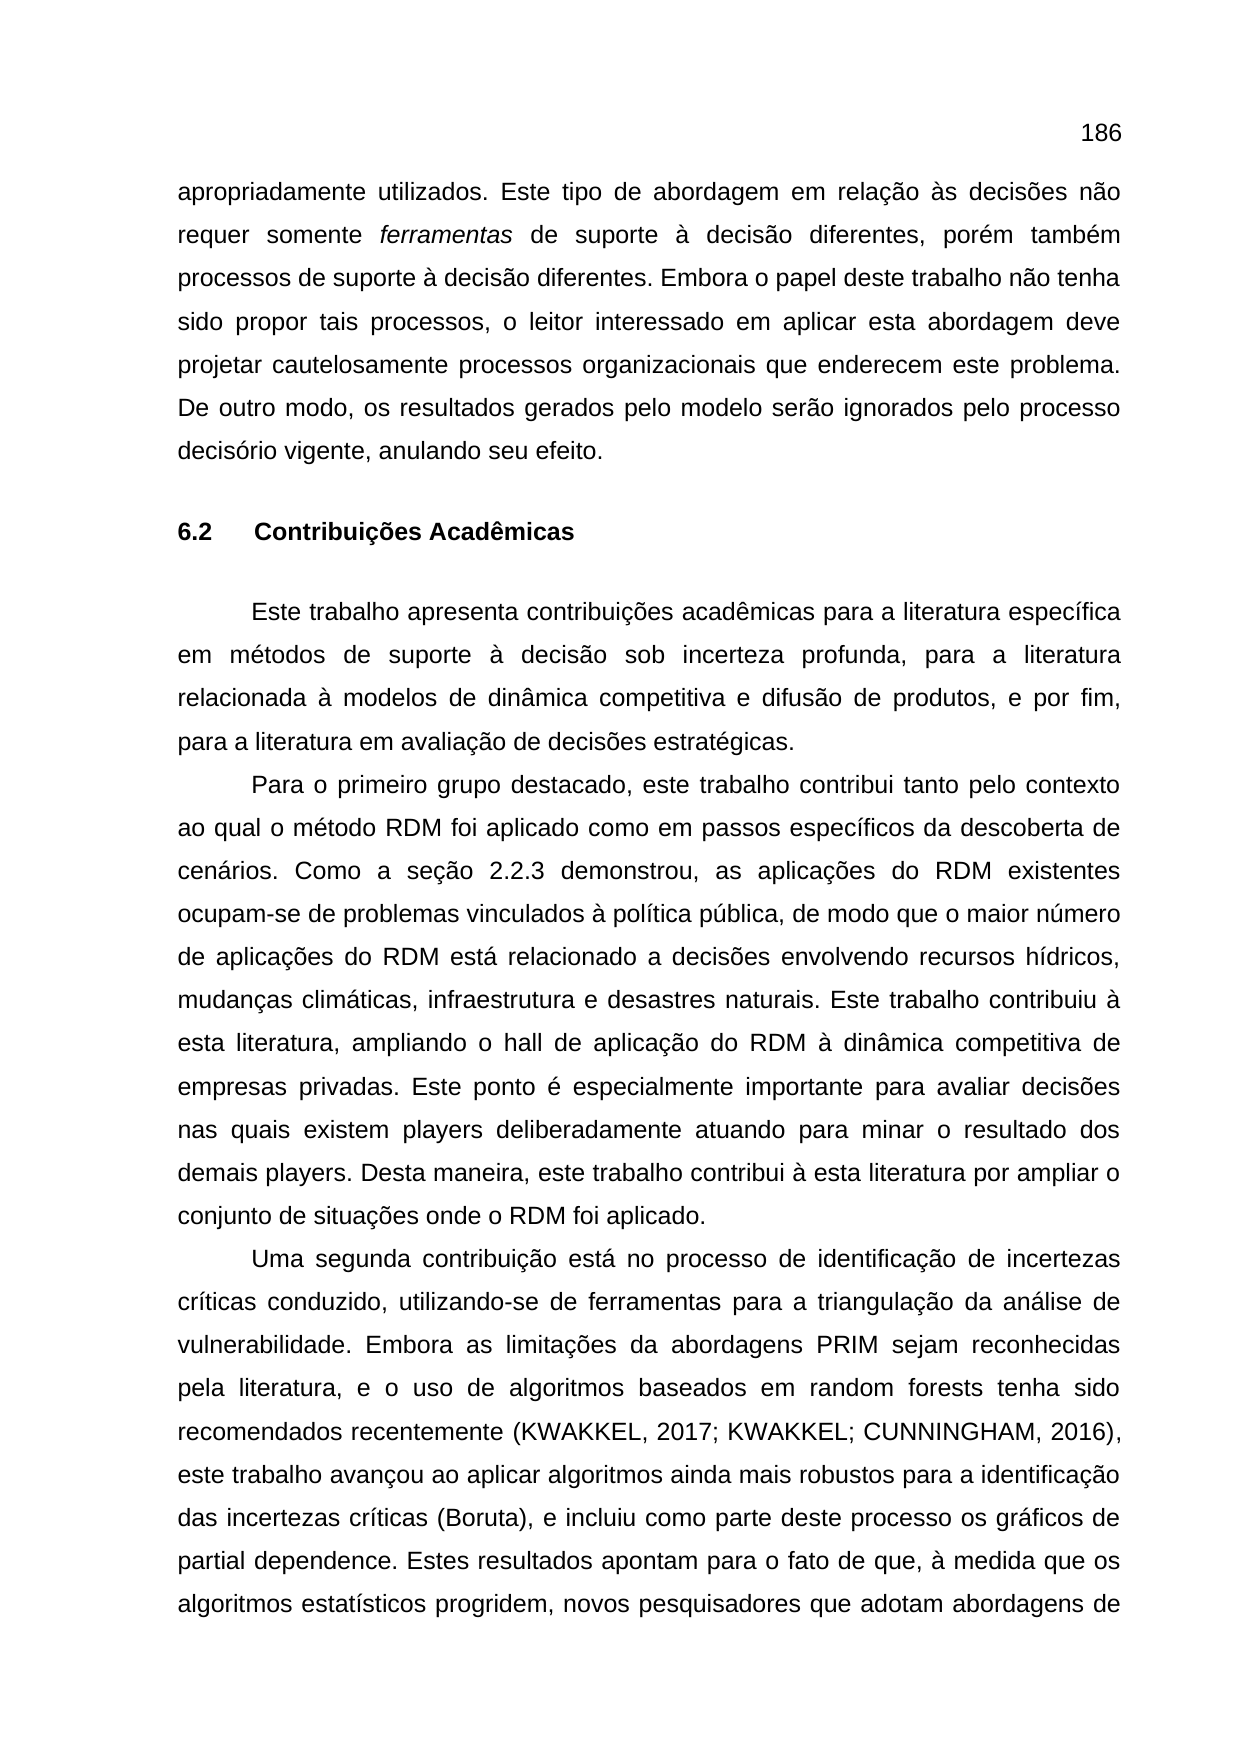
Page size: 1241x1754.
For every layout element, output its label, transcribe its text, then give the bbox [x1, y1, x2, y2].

text Este trabalho apresenta contribuições acadêmicas para a literatura específica em métodos de suporte à decisão sob incerteza profunda, para a literatura relacionada à modelos de dinâmica competitiva e difusão de produtos, e por fim, para a literatura em avaliação de decisões estratégicas. [177, 597, 1122, 755]
subtitle Contribuições Acadêmicas [177, 517, 1122, 545]
text Para o primeiro grupo destacado, este trabalho contribui tanto pelo contexto ao qual o método RDM foi aplicado como em passos específicos da descoberta de cenários. Como a seção 2.2.3 demonstrou, as aplicações do RDM existentes ocupam-se de problemas vinculados à política pública, de modo que o maior número de aplicações do RDM está relacionado a decisões envolvendo recursos hídricos, mudanças climáticas, infraestrutura e desastres naturais. Este trabalho contribuiu à esta literatura, ampliando o hall de aplicação do RDM à dinâmica competitiva de empresas privadas. Este ponto é especialmente importante para avaliar decisões nas quais existem players deliberadamente atuando para minar o resultado dos demais players. Desta maneira, este trabalho contribui à esta literatura por ampliar o conjunto de situações onde o RDM foi aplicado. [177, 770, 1122, 1230]
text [177, 177, 1122, 465]
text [177, 1244, 1122, 1618]
